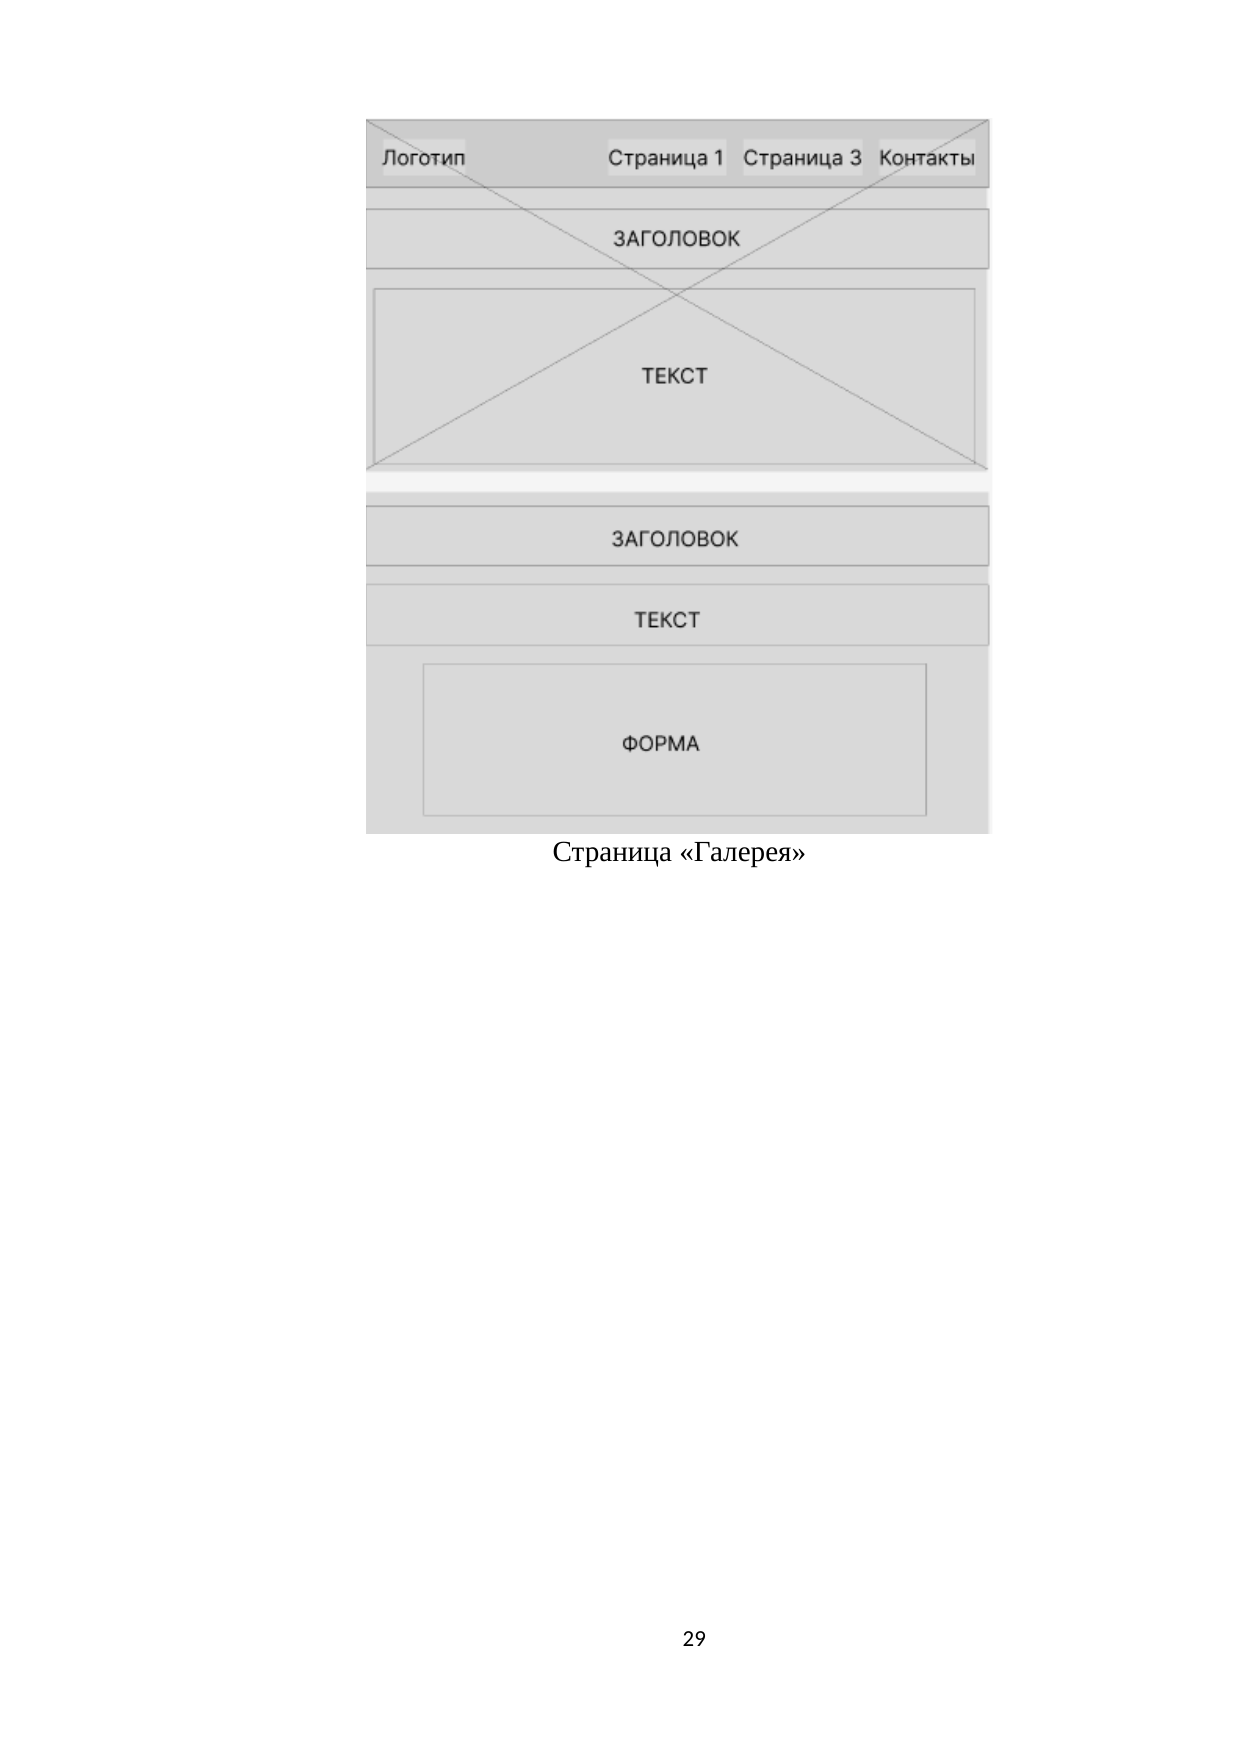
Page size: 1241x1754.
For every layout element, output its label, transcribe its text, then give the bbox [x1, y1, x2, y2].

picture [366, 118, 993, 834]
text Страница «Галерея» [88, 834, 1181, 867]
